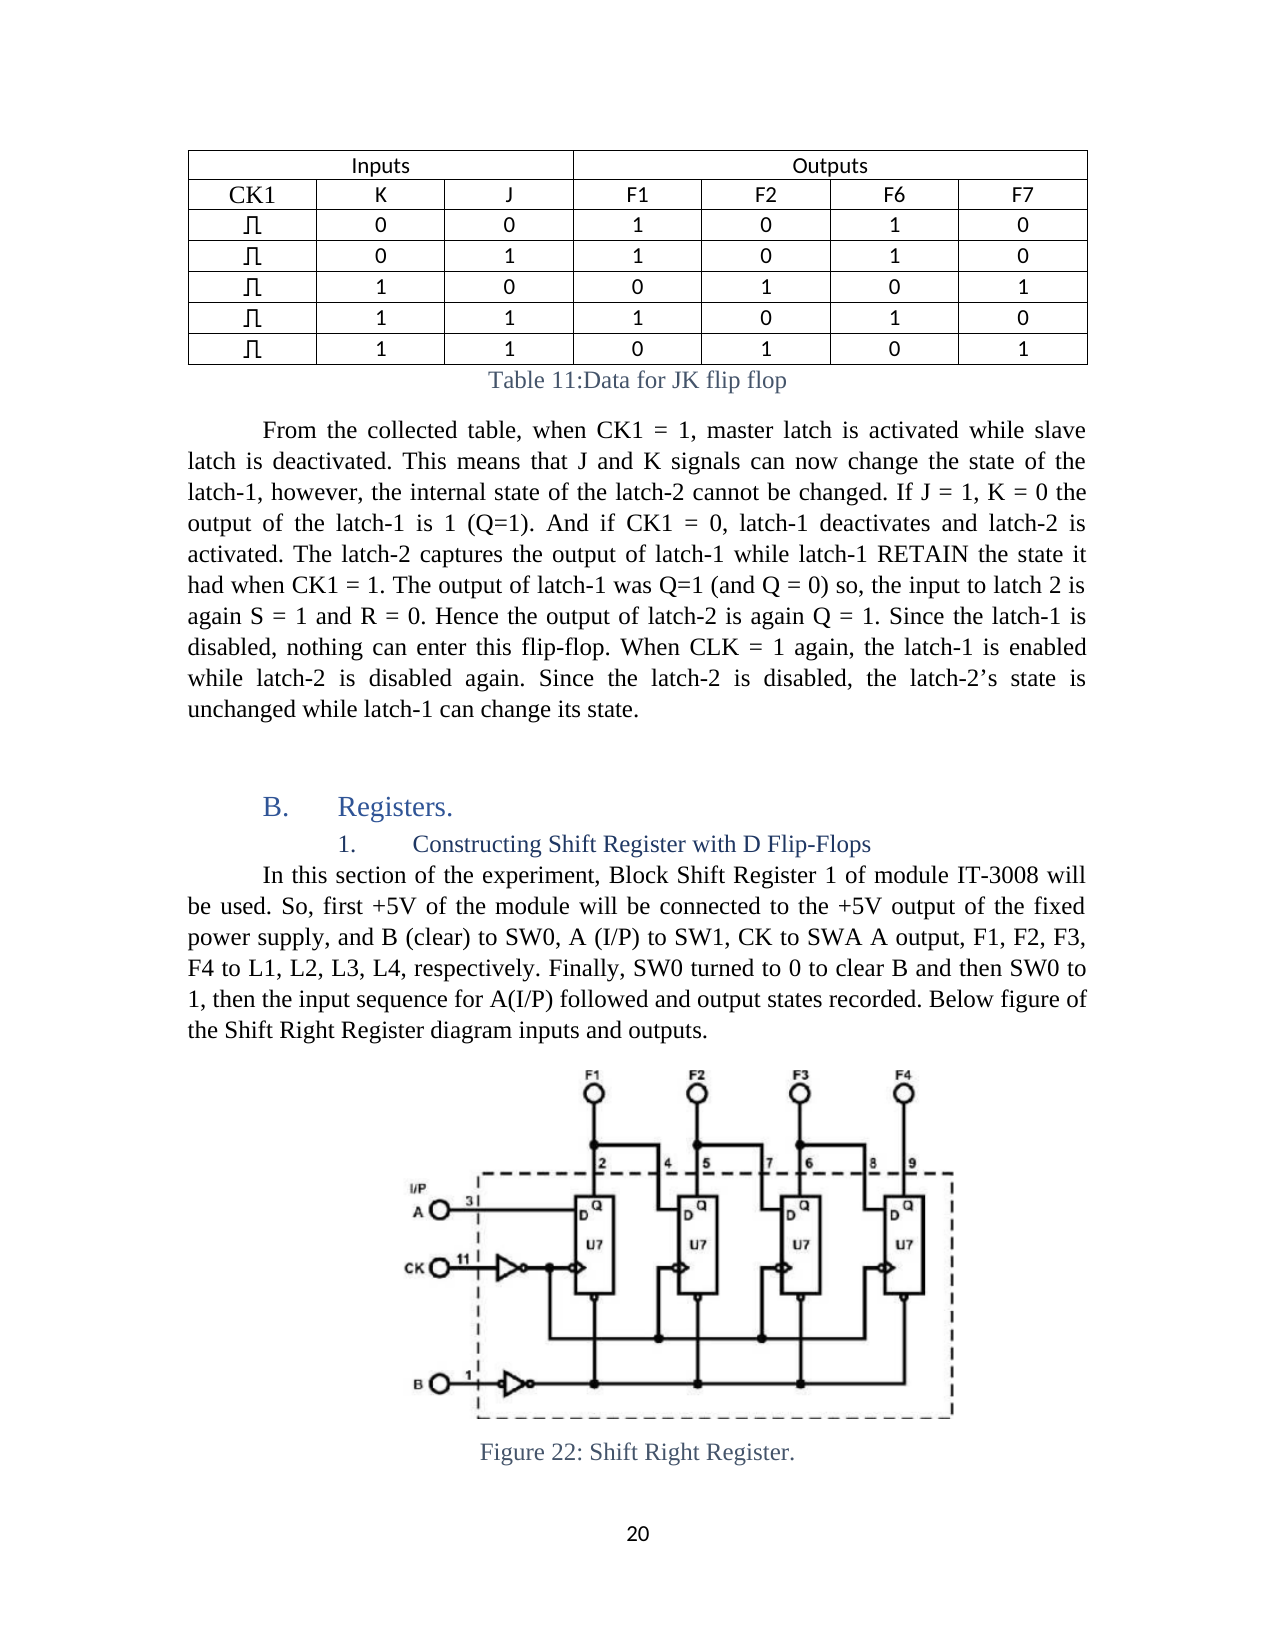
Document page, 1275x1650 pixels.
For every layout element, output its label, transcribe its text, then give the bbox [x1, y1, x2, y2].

table_cell J [445, 180, 573, 209]
table_cell 0 [445, 272, 573, 302]
table_cell ⎍ [189, 334, 316, 364]
subtitle Constructing Shift Register with D Flip-Flops [337, 829, 1087, 858]
text Figure 22: Shift Right Register. [187, 1437, 1087, 1466]
table_cell 1 [831, 303, 958, 333]
table_cell 0 [702, 303, 830, 333]
table_cell ⎍ [189, 303, 316, 333]
table_cell 1 [702, 272, 830, 302]
table_cell ⎍ [189, 210, 316, 240]
picture [381, 1062, 969, 1419]
text From the collected table, when CK1 = 1, master latch is activated while slave latch is deactivated. This means that J and K signals can now change the state of the latch-1, however, the internal state of the latch-2 cannot be changed. If J = 1, K = 0 the output of the latch-1 is 1 (Q=1). And if CK1 = 0, latch-1 deactivates and latch-2 is activated. The latch-2 captures the output of latch-1 while latch-1 RETAIN the state it had when CK1 = 1. The output of latch-1 was Q=1 (and Q = 0) so, the input to latch 2 is again S = 1 and R = 0. Hence the output of latch-2 is again Q = 1. Since the latch-1 is disabled, nothing can enter this flip-flop. When CLK = 1 again, the latch-1 is enabled while latch-2 is disabled again. Since the latch-2 is disabled, the latch-2’s state is unchanged while latch-1 can change its state. [187, 415, 1087, 723]
table_cell 1 [317, 334, 444, 364]
text In this section of the experiment, Block Shift Register 1 of module IT-3008 will be used. So, first +5V of the module will be connected to the +5V output of the fixed power supply, and B (clear) to SW0, A (I/P) to SW1, CK to SWA A output, F1, F2, F3, F4 to L1, L2, L3, L4, respectively. Finally, SW0 turned to 0 to clear B and then SW0 to 1, then the input sequence for A(I/P) followed and output states recorded. Below figure of the Shift Right Register diagram inputs and outputs. [187, 860, 1087, 1044]
table_cell 1 [574, 210, 701, 240]
table_cell 1 [317, 272, 444, 302]
text Table 11:Data for JK flip flop [187, 365, 1087, 394]
table_cell F1 [574, 180, 701, 209]
table_cell 0 [574, 272, 701, 302]
table_cell 1 [702, 334, 830, 364]
table_cell F2 [702, 180, 830, 209]
table_cell 1 [831, 210, 958, 240]
table_cell 1 [317, 303, 444, 333]
table_header Outputs [574, 151, 1087, 179]
table_cell 1 [959, 334, 1087, 364]
table_cell 0 [702, 210, 830, 240]
table_cell 0 [959, 210, 1087, 240]
table_cell 1 [445, 334, 573, 364]
table_cell ⎍ [189, 241, 316, 271]
table_cell 0 [959, 303, 1087, 333]
table_cell 1 [959, 272, 1087, 302]
table_cell 0 [831, 272, 958, 302]
table_cell CK1 [189, 180, 316, 209]
table_cell 0 [702, 241, 830, 271]
table_cell 0 [317, 210, 444, 240]
table_cell 1 [574, 241, 701, 271]
table_cell 1 [831, 241, 958, 271]
table_cell F7 [959, 180, 1087, 209]
table_cell 0 [445, 210, 573, 240]
table_cell 1 [574, 303, 701, 333]
table_cell 0 [831, 334, 958, 364]
table_cell K [317, 180, 444, 209]
table_cell 0 [574, 334, 701, 364]
table_cell 1 [445, 241, 573, 271]
table_cell F6 [831, 180, 958, 209]
table_cell 0 [317, 241, 444, 271]
table_header Inputs [189, 151, 573, 179]
table_cell ⎍ [189, 272, 316, 302]
table_cell 0 [959, 241, 1087, 271]
subtitle Registers. [262, 789, 1087, 822]
table_cell 1 [445, 303, 573, 333]
